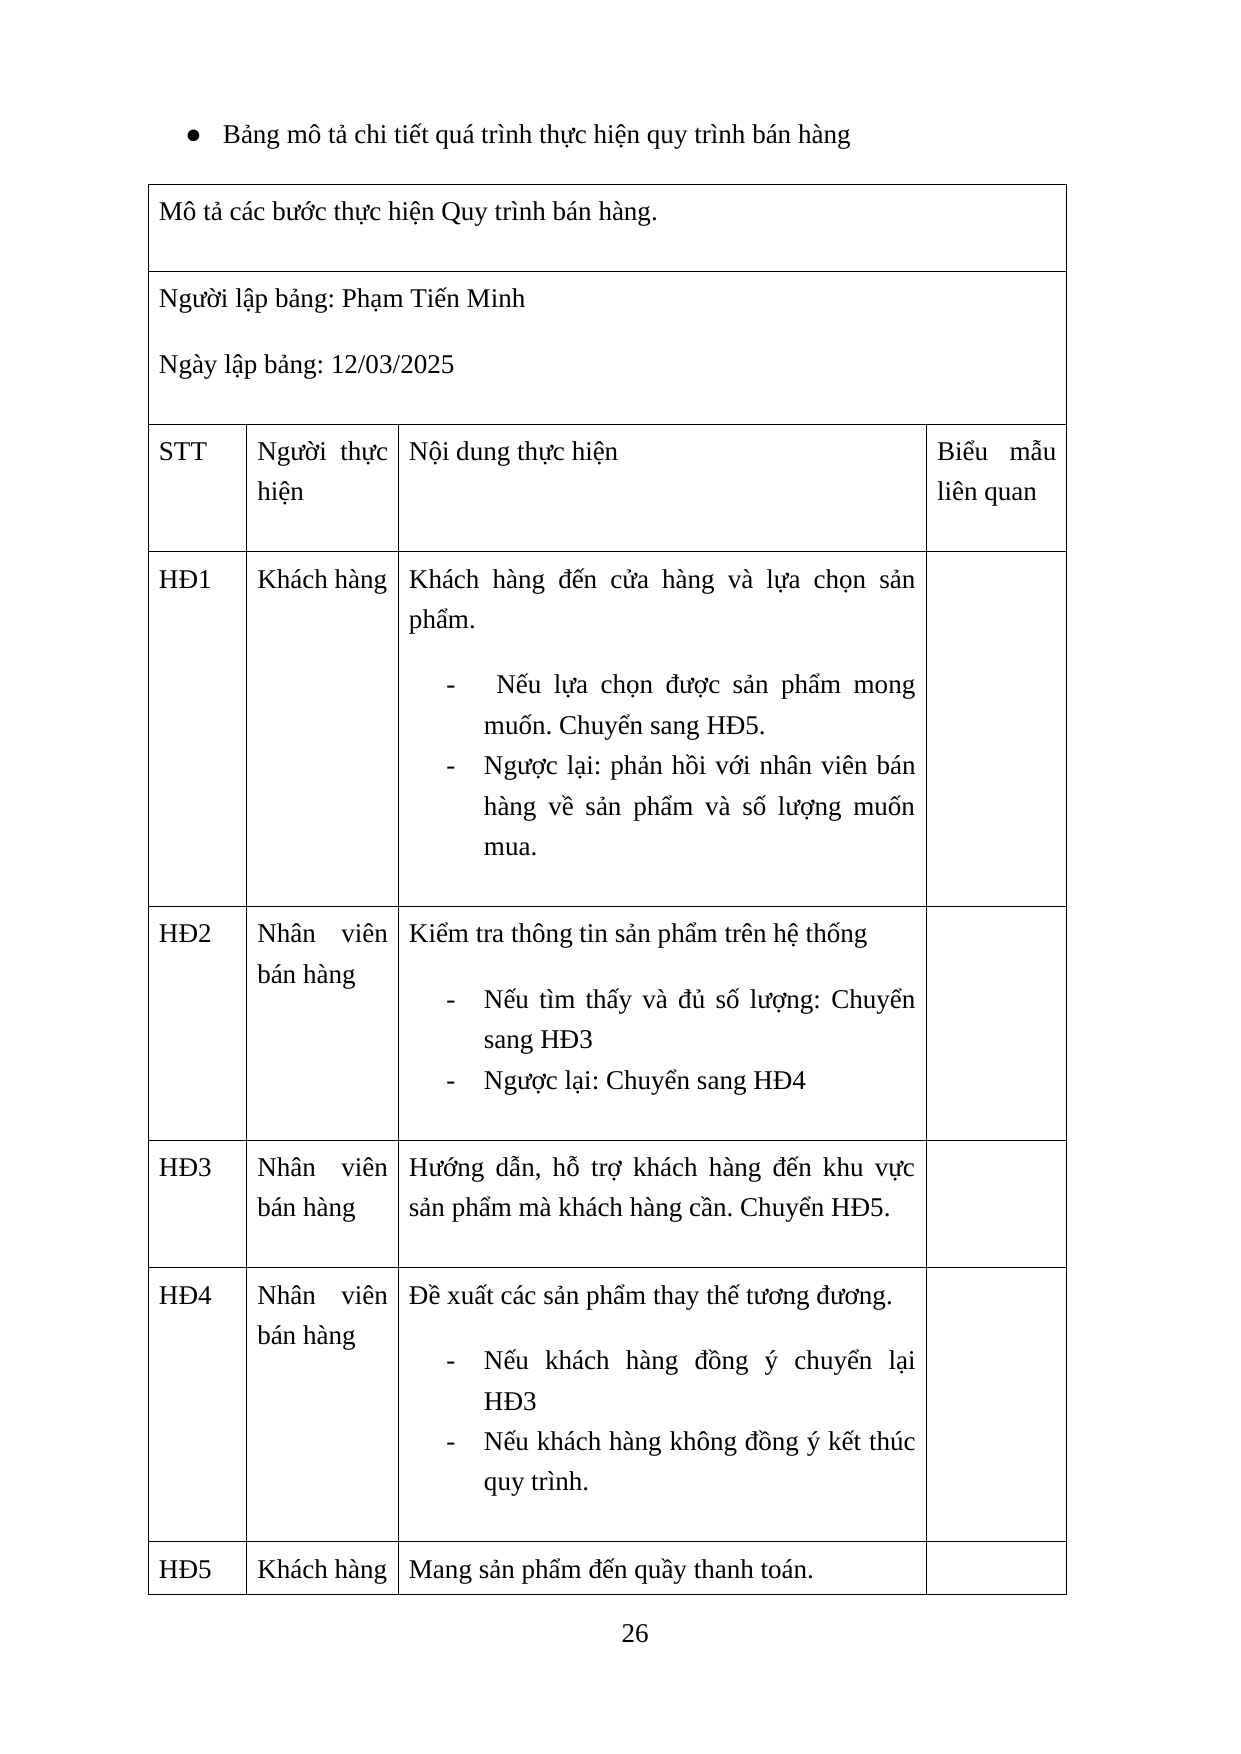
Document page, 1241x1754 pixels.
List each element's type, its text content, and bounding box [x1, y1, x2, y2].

table_cell [927, 1542, 1066, 1594]
table_cell Khách hàng [247, 552, 398, 906]
table_cell STT [149, 425, 246, 551]
table_cell Nhân viên bán hàng [247, 907, 398, 1139]
table_cell HĐ1 [149, 552, 246, 906]
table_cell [399, 1542, 926, 1594]
table_cell HĐ4 [149, 1268, 246, 1541]
table_cell Biểu mẫu liên quan [927, 425, 1066, 551]
table_cell Hướng dẫn, hỗ trợ khách hàng đến khu vực sản phẩm mà khách hàng cần. Chuyển HĐ5. [399, 1141, 926, 1267]
table_cell Khách hàng đến cửa hàng và lựa chọn sản phẩm. Nếu lựa chọn được sản phẩm mong muốn. Chuyển sang HĐ5. Ngược lại: phản hồi với nhân viên bán hàng về sản phẩm và số lượng muốn mua. [399, 552, 926, 906]
table_cell [927, 1268, 1066, 1541]
table_cell [927, 552, 1066, 906]
table_cell Người lập bảng: Phạm Tiến Minh Ngày lập bảng: 12/03/2025 [149, 272, 1066, 423]
table_cell [927, 1141, 1066, 1267]
table_cell HĐ2 [149, 907, 246, 1139]
table_cell Khách hàng [247, 1542, 398, 1594]
table_cell HĐ5 [149, 1542, 246, 1594]
table_cell Nội dung thực hiện [399, 425, 926, 551]
table_cell [927, 907, 1066, 1139]
table_cell Kiểm tra thông tin sản phẩm trên hệ thống Nếu tìm thấy và đủ số lượng: Chuyển sang HĐ3 Ngược lại: Chuyển sang HĐ4 [399, 907, 926, 1139]
table_cell Nhân viên bán hàng [247, 1141, 398, 1267]
table_cell Người thực hiện [247, 425, 398, 551]
table_cell HĐ3 [149, 1141, 246, 1267]
table_header Mô tả các bước thực hiện Quy trình bán hàng. [149, 185, 1066, 271]
table_cell Đề xuất các sản phẩm thay thế tương đương. Nếu khách hàng đồng ý chuyển lại HĐ3 Nếu khách hàng không đồng ý kết thúc quy trình. [399, 1268, 926, 1541]
table_cell Nhân viên bán hàng [247, 1268, 398, 1541]
list Bảng mô tả chi tiết quá trình thực hiện quy trình bán hàng [185, 118, 1122, 149]
